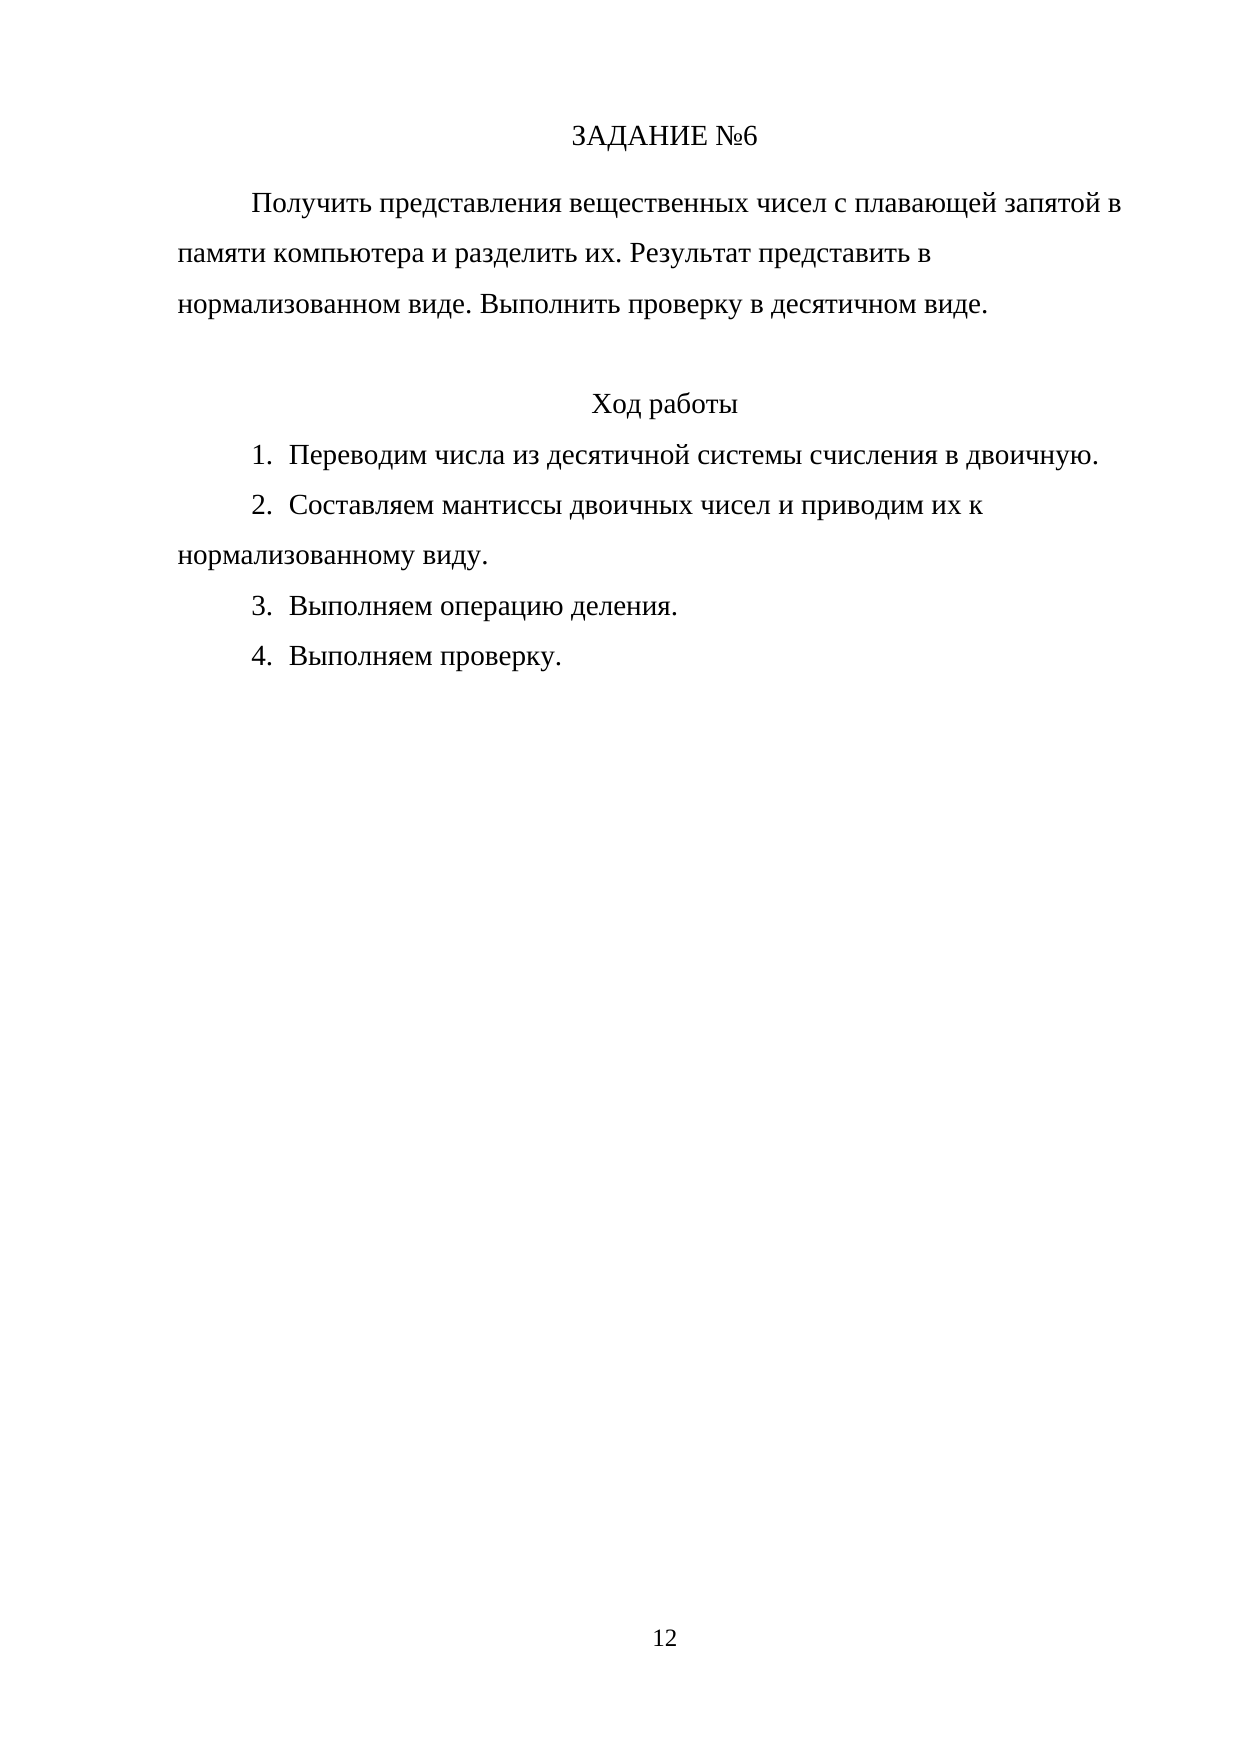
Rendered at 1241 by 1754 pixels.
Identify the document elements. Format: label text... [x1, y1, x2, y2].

text Ход работы [177, 386, 1152, 420]
text Получить представления вещественных чисел с плавающей запятой в памяти компьютера и разделить их. Результат представить в нормализованном виде. Выполнить проверку в десятичном виде. [177, 185, 1152, 319]
list Выполняем проверку. [251, 638, 1152, 672]
list Составляем мантиссы двоичных чисел и приводим их к [251, 487, 1152, 521]
list Выполняем операцию деления. [251, 588, 1152, 621]
text ЗАДАНИЕ №6 [177, 118, 1152, 152]
text нормализованному виду. [177, 537, 1152, 571]
list Переводим числа из десятичной системы счисления в двоичную. [251, 437, 1152, 470]
